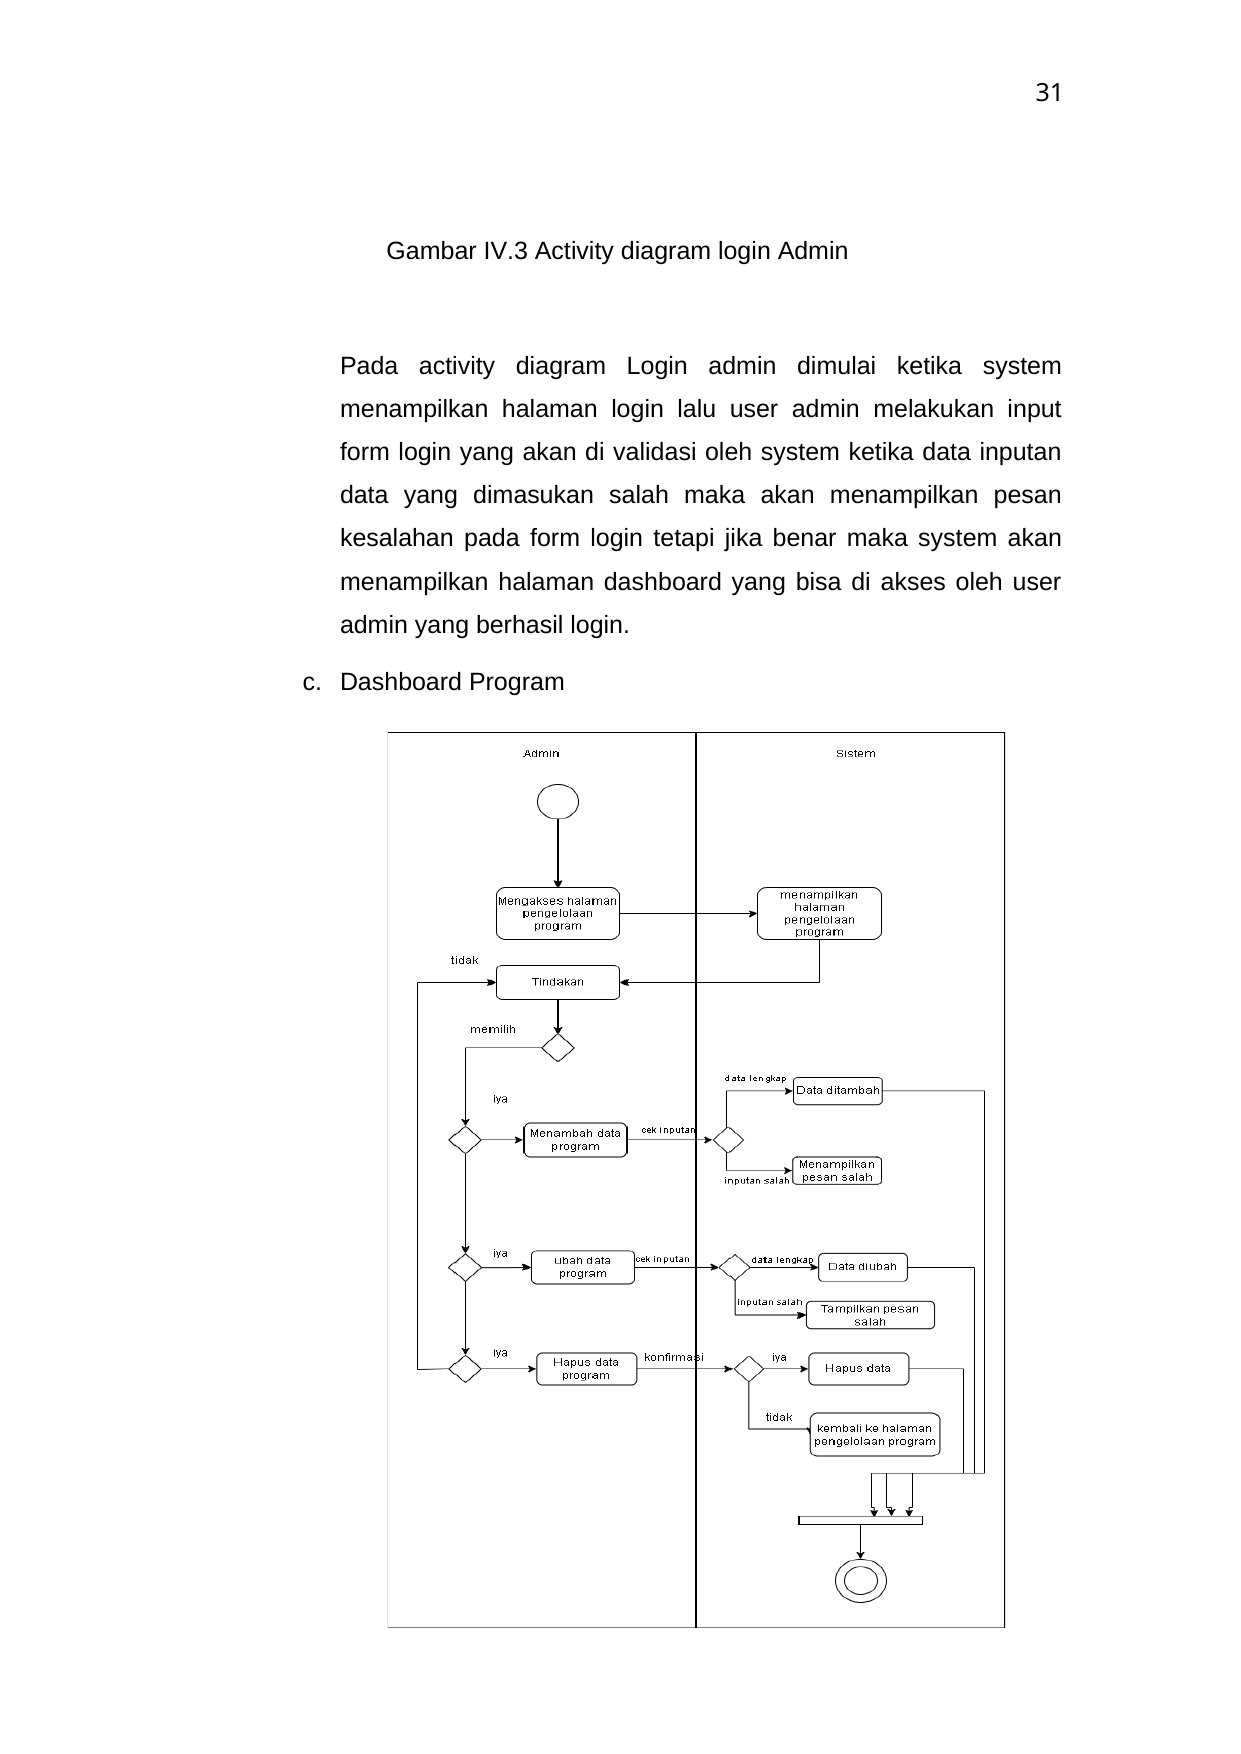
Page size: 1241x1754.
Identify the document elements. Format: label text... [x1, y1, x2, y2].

text Gambar IV.3 Activity diagram login Admin [386, 236, 1050, 265]
text Pada activity diagram Login admin dimulai ketika system menampilkan halaman login lalu user admin melakukan input form login yang akan di validasi oleh system ketika data inputan data yang dimasukan salah maka akan menampilkan pesan kesalahan pada form login tetapi jika benar maka system akan menampilkan halaman dashboard yang bisa di akses oleh user admin yang berhasil login. [340, 351, 1063, 638]
list Dashboard Program [302, 667, 1050, 696]
picture [387, 732, 1006, 1628]
